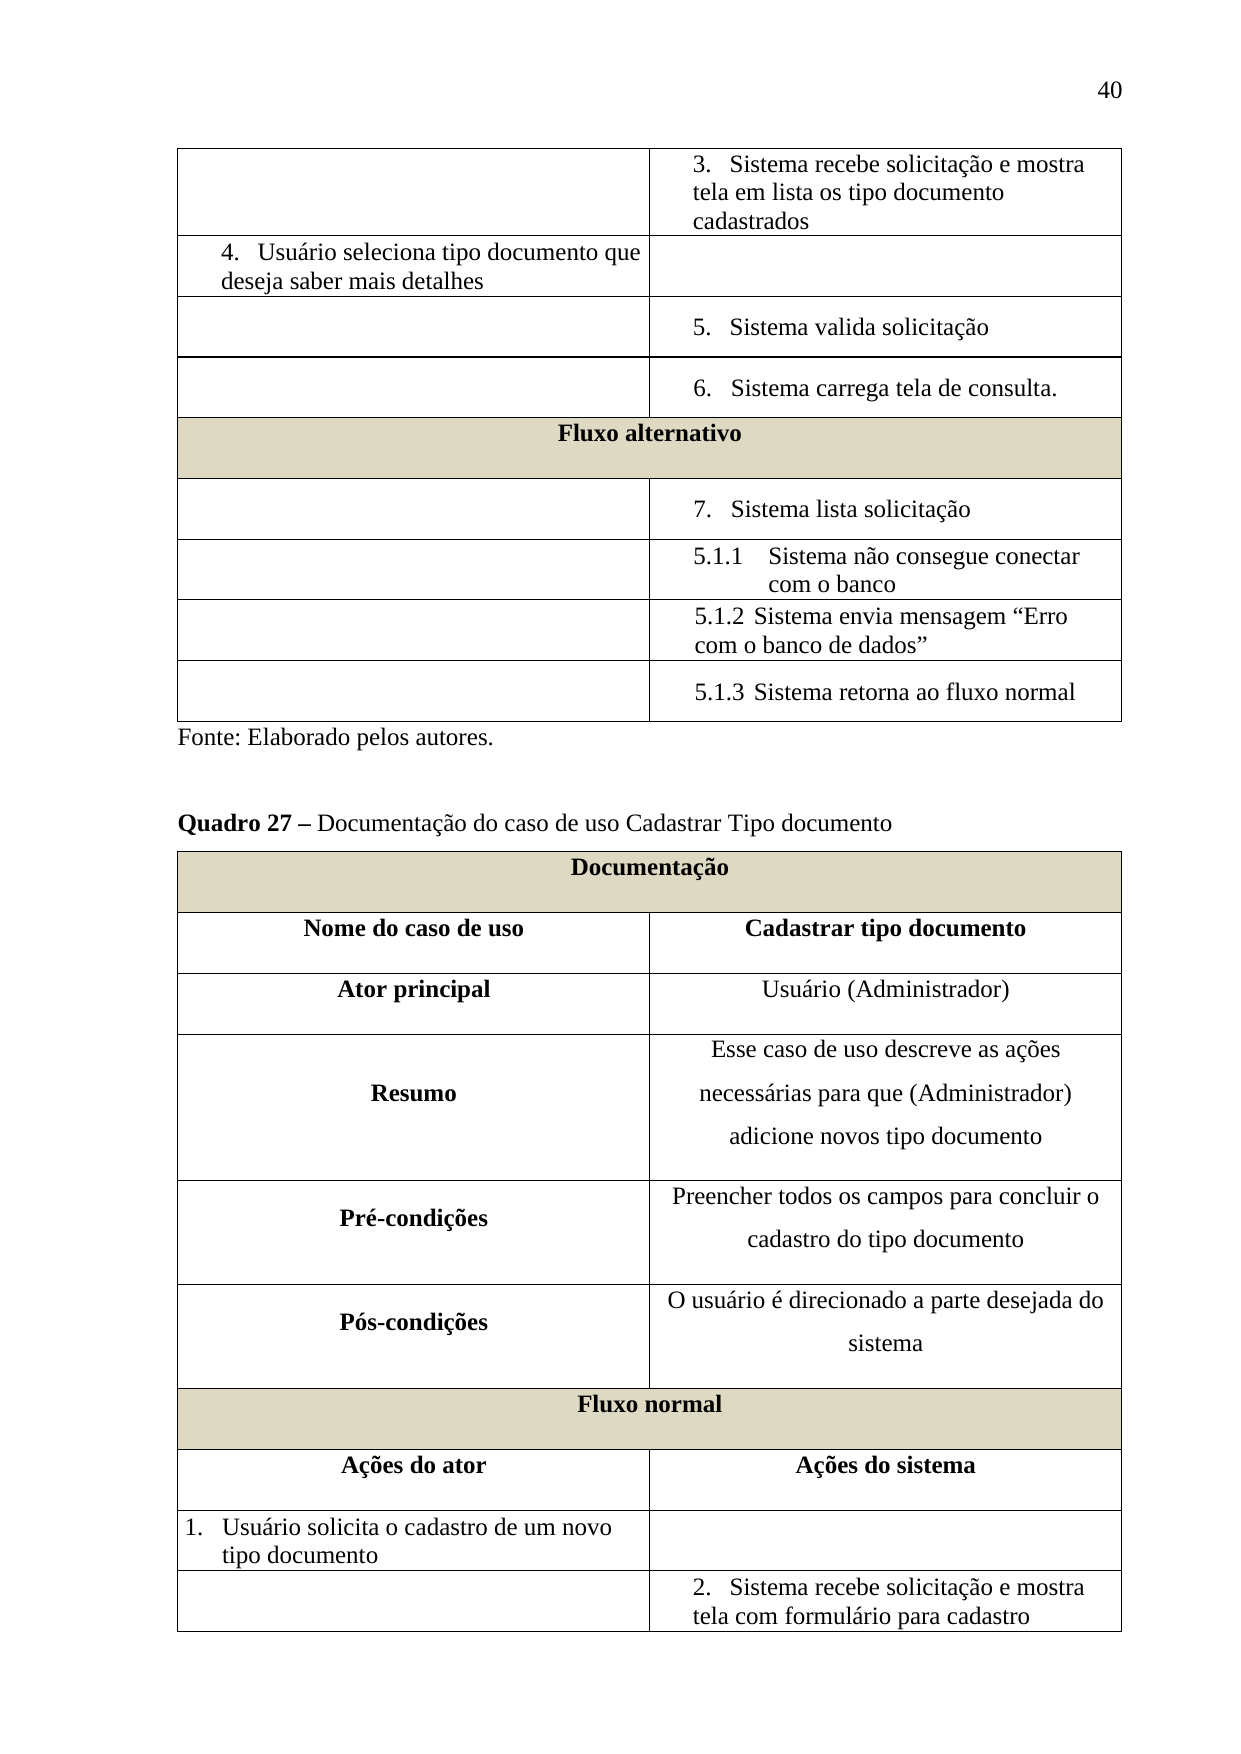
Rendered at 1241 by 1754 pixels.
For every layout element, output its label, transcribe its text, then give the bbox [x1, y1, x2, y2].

table_cell Fluxo normal [178, 1389, 1121, 1449]
table_cell Cadastrar tipo documento [650, 913, 1121, 973]
table_cell Resumo [178, 1035, 649, 1180]
table_cell [178, 479, 649, 539]
table_cell Fluxo alternativo [178, 418, 1121, 478]
table_cell Sistema envia mensagem “Erro com o banco de dados” [650, 600, 1121, 660]
table_cell Sistema recebe solicitação e mostra tela em lista os tipo documento cadastrados [650, 149, 1121, 235]
table_cell Pós-condições [178, 1285, 649, 1388]
table_cell Preencher todos os campos para concluir o cadastro do tipo documento [650, 1181, 1121, 1284]
text Quadro 27 – Documentação do caso de uso Cadastrar Tipo documento [177, 808, 1122, 837]
table_cell Usuário (Administrador) [650, 974, 1121, 1033]
table_cell [178, 540, 649, 599]
table_cell Usuário seleciona tipo documento que deseja saber mais detalhes [178, 236, 649, 296]
table_cell Ator principal [178, 974, 649, 1033]
table_cell [178, 297, 649, 356]
table_cell [178, 661, 649, 721]
table_cell Usuário solicita o cadastro de um novo tipo documento [178, 1511, 649, 1570]
table_cell [650, 1511, 1121, 1570]
table_cell [650, 236, 1121, 296]
table_cell Esse caso de uso descreve as ações necessárias para que (Administrador) adicione novos tipo documento [650, 1035, 1121, 1180]
table_cell [178, 358, 649, 417]
table_cell [178, 600, 649, 660]
table_cell Sistema não consegue conectar com o banco [650, 540, 1121, 599]
table_cell Sistema valida solicitação [650, 297, 1121, 356]
text Fonte: Elaborado pelos autores. [177, 722, 1122, 751]
table_cell [178, 149, 649, 235]
table_cell Nome do caso de uso [178, 913, 649, 973]
table_cell Sistema retorna ao fluxo normal [650, 661, 1121, 721]
table_header Documentação [178, 852, 1121, 912]
table_cell O usuário é direcionado a parte desejada do sistema [650, 1285, 1121, 1388]
table_cell Ações do ator [178, 1450, 649, 1509]
table_cell [178, 1571, 649, 1631]
table_cell Sistema lista solicitação [650, 479, 1121, 539]
table_cell Sistema recebe solicitação e mostra tela com formulário para cadastro [650, 1571, 1121, 1631]
table_cell Sistema carrega tela de consulta. [650, 358, 1121, 417]
table_cell Ações do sistema [650, 1450, 1121, 1509]
table_cell Pré-condições [178, 1181, 649, 1284]
